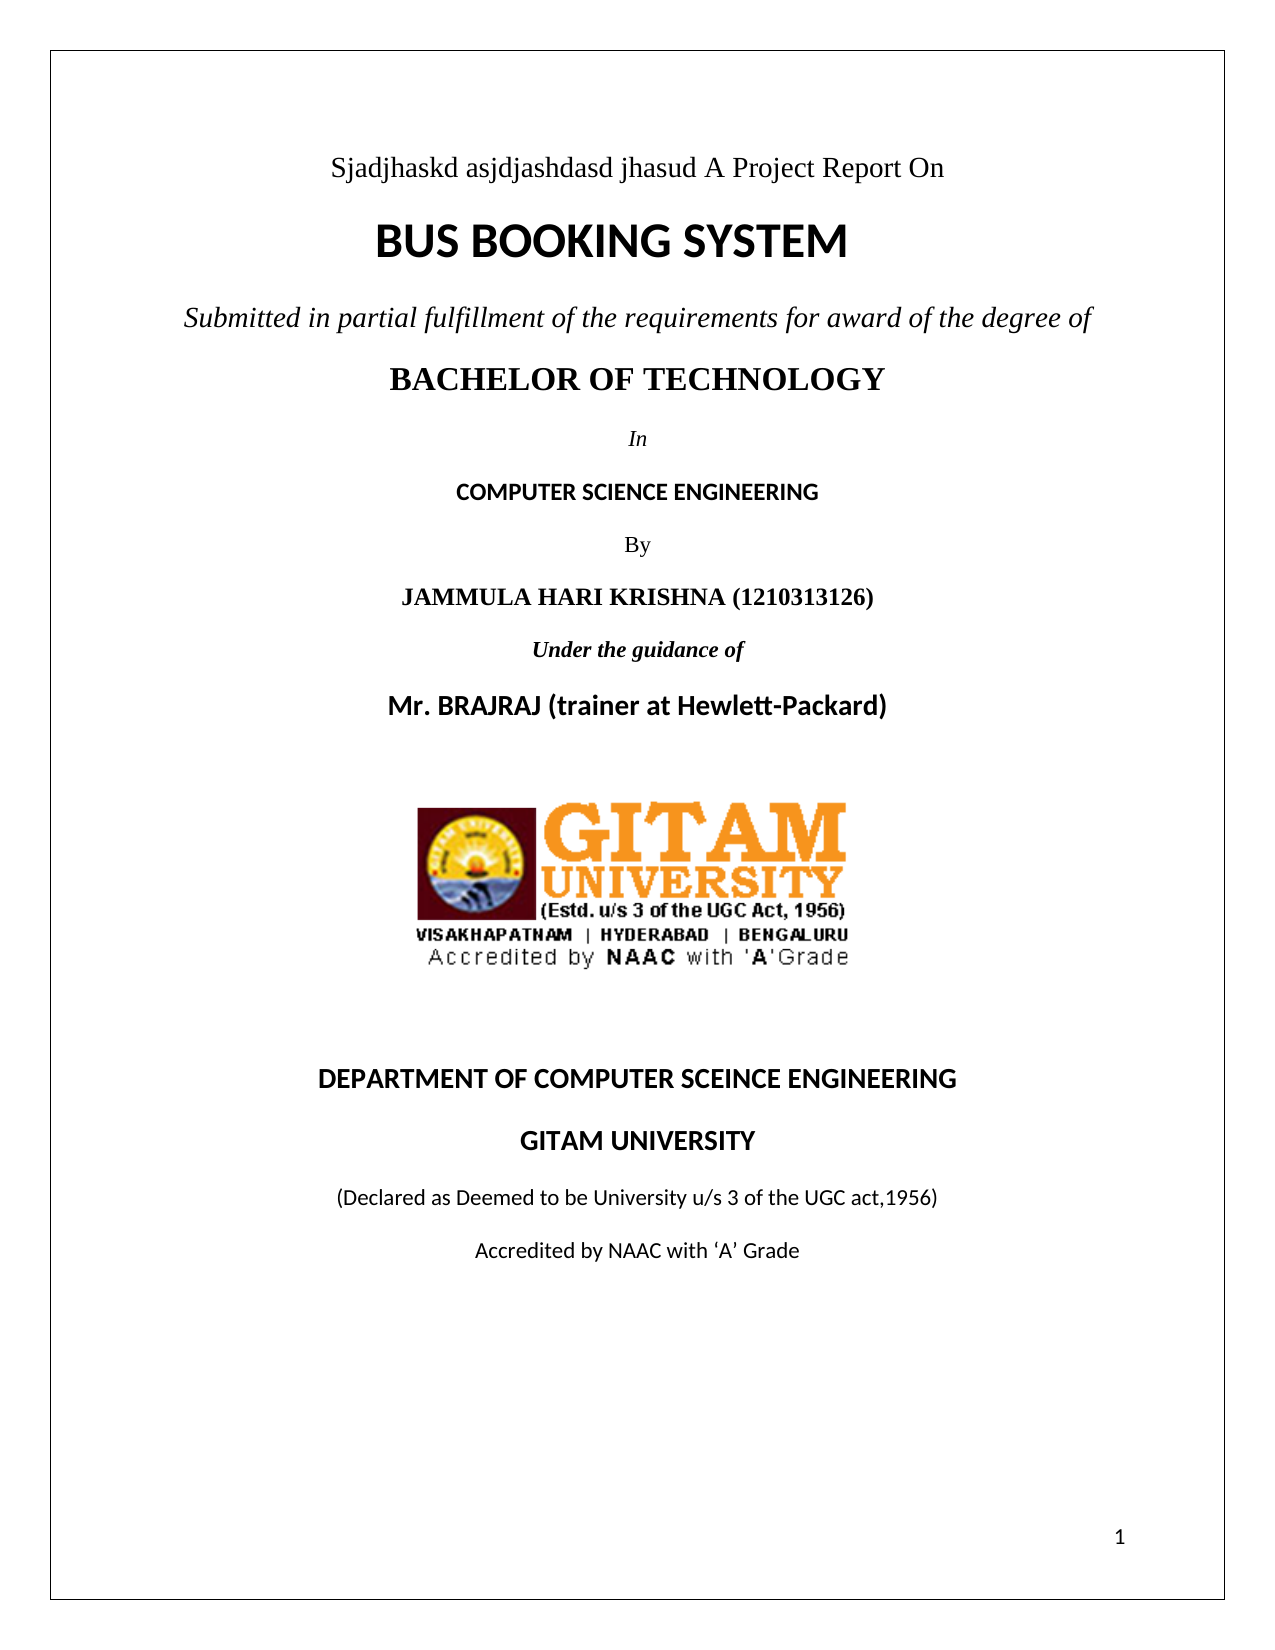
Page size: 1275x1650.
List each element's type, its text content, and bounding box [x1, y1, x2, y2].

text GITAM UNIVERSITY [150, 1122, 1125, 1157]
text Under the guidance of [150, 636, 1125, 663]
text JAMMULA HARI KRISHNA (1210313126) [150, 582, 1125, 611]
text Submitted in partial fulfillment of the requirements for award of the degree of [150, 300, 1125, 334]
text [150, 1183, 1125, 1211]
text COMPUTER SCIENCE ENGINEERING [150, 476, 1125, 506]
text Accredited by NAAC with ‘A’ Grade [150, 1236, 1125, 1264]
text DEPARTMENT OF COMPUTER SCEINCE ENGINEERING [150, 1060, 1125, 1096]
text In [150, 424, 1125, 451]
text Mr. BRAJRAJ (trainer at Hewlett-Packard) [150, 687, 1125, 723]
text By [150, 531, 1125, 558]
text BACHELOR OF TECHNOLOGY [150, 360, 1125, 398]
text BUS BOOKING SYSTEM [375, 209, 1125, 270]
picture [416, 800, 859, 976]
text Sjadjhaskd asjdjashdasd jhasud A Project Report On [150, 150, 1125, 183]
